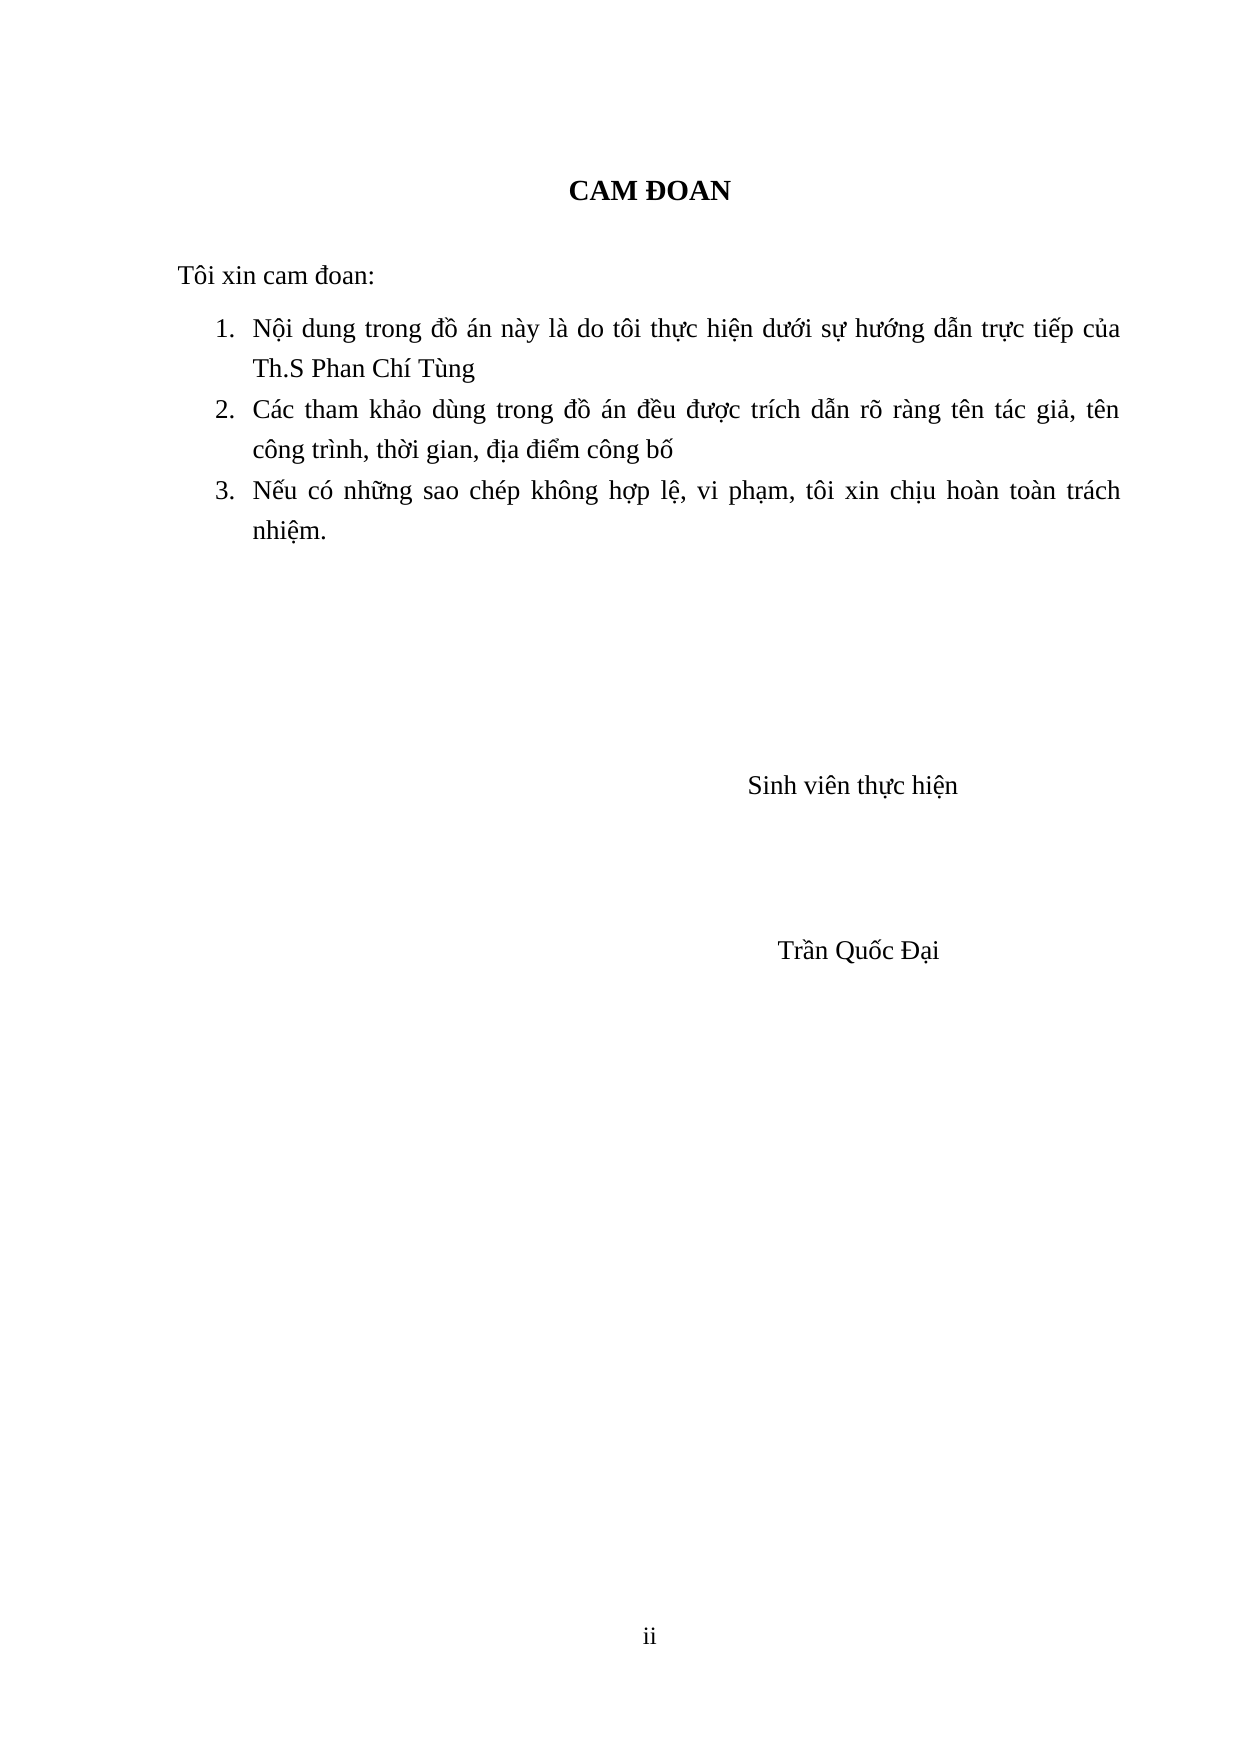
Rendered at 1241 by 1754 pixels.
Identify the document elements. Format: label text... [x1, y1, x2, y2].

list Các tham khảo dùng trong đồ án đều được trích dẫn rõ ràng tên tác giả, tên công trình, thời gian, địa điểm công bố [215, 393, 1122, 464]
text Sinh viên thực hiện [177, 769, 1122, 800]
list Nội dung trong đồ án này là do tôi thực hiện dưới sự hướng dẫn trực tiếp của Th.S Phan Chí Tùng [215, 312, 1122, 384]
list Nếu có những sao chép không hợp lệ, vi phạm, tôi xin chịu hoàn toàn trách nhiệm. [215, 474, 1122, 545]
subtitle CAM ĐOAN [177, 173, 1122, 206]
text Trần Quốc Đại [702, 934, 1122, 965]
text Tôi xin cam đoan: [177, 259, 1122, 290]
